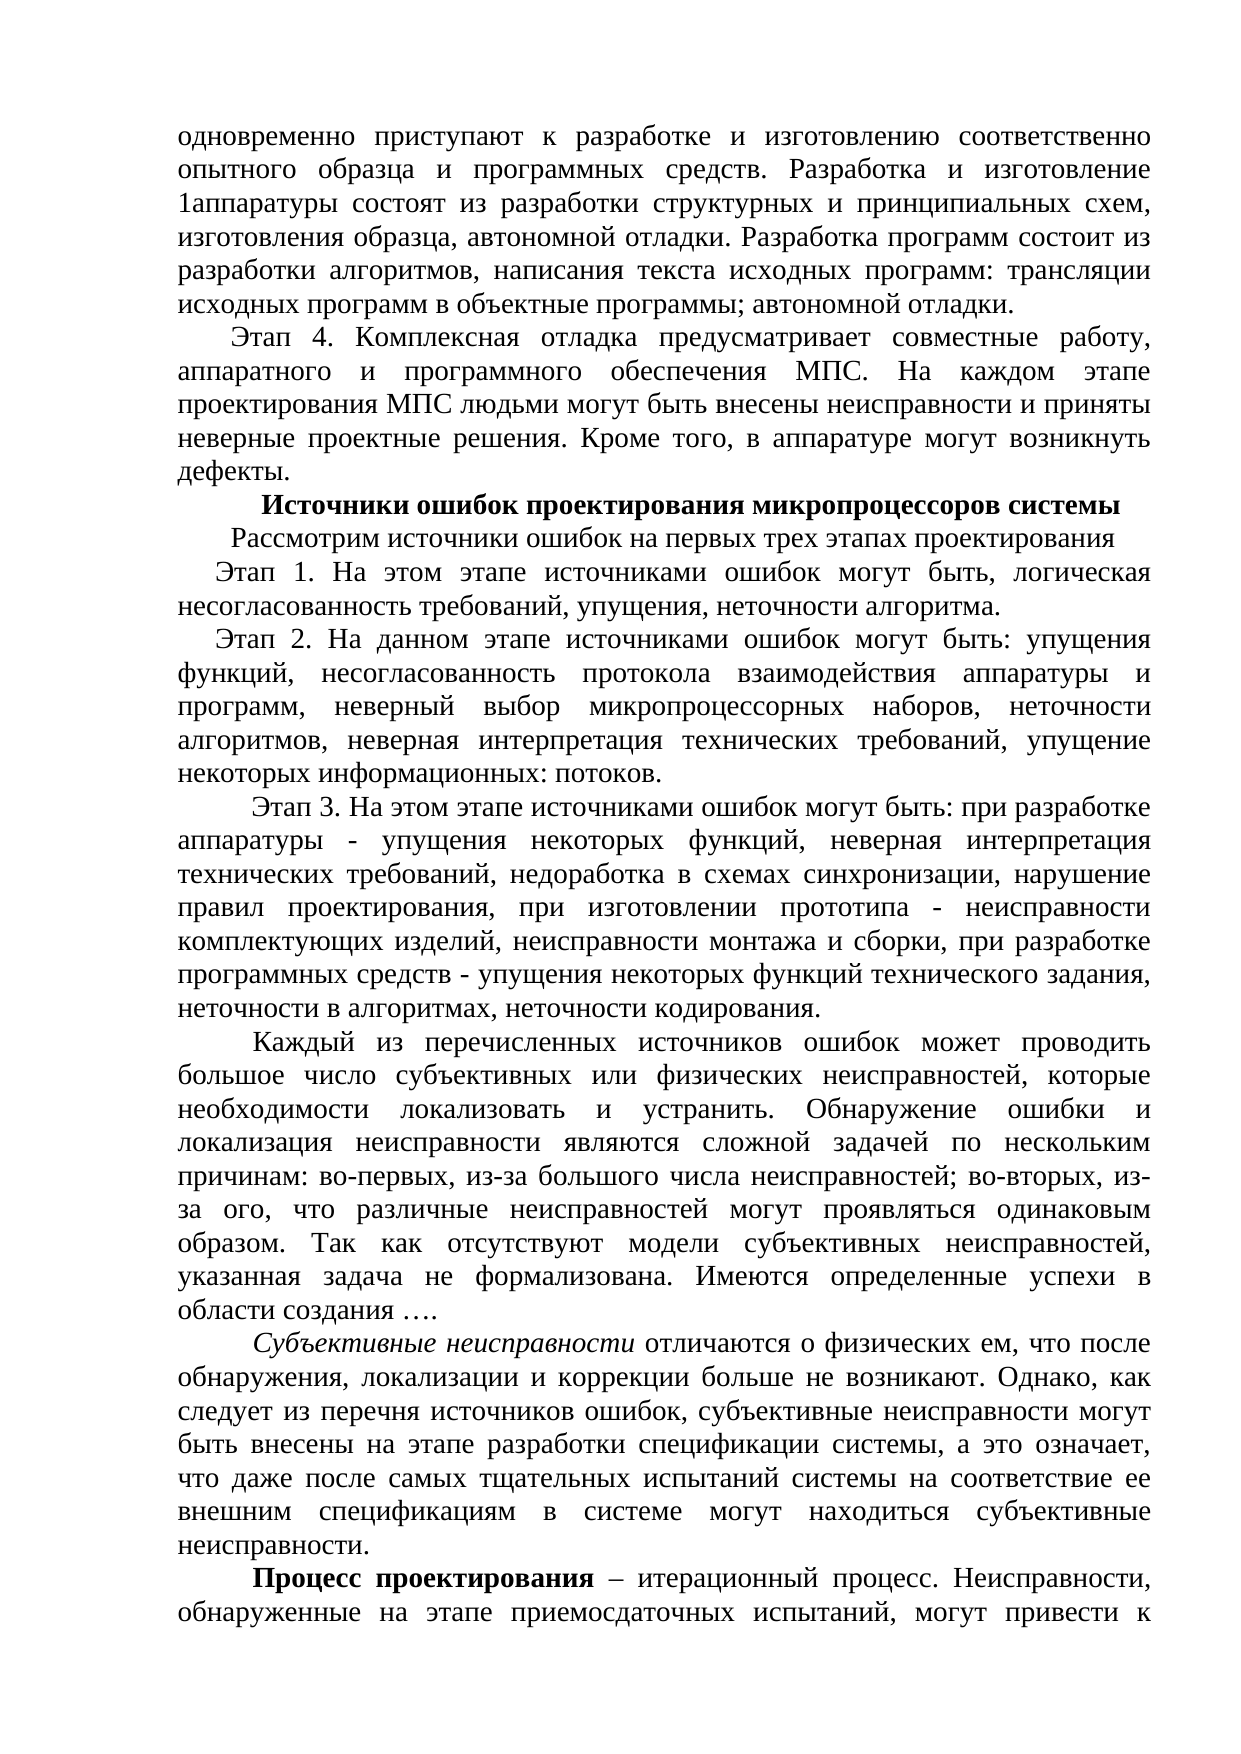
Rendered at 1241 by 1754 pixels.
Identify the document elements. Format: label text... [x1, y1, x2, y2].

text Рассмотрим источники ошибок на первых трех этапах проектирования [177, 521, 1152, 554]
text Субъективные неисправности отличаются о физических ем, что после обнаружения, локализации и коррекции больше не возникают. Однако, как следует из перечня источников ошибок, субъективные неисправности могут быть внесены на этапе разработки спецификации системы, а это означает, что даже после самых тщательных испытаний системы на соответствие ее внешним спецификациям в системе могут находиться субъективные неисправности. [177, 1326, 1152, 1560]
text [177, 118, 1152, 319]
text Этап 2. На данном этапе источниками ошибок могут быть: упущения функций, несогласованность протокола взаимодействия аппаратуры и программ, неверный выбор микропроцессорных наборов, неточности алгоритмов, неверная интерпретация технических требований, упущение некоторых информационных: потоков. [177, 621, 1152, 789]
text Этап 3. На этом этапе источниками ошибок могут быть: при разработке аппаратуры - упущения некоторых функций, неверная интерпретация технических требований, недоработка в схемах синхронизации, нарушение правил проектирования, при изготовлении прототипа - неисправности комплектующих изделий, неисправности монтажа и сборки, при разработке программных средств - упущения некоторых функций технического задания, неточности в алгоритмах, неточности кодирования. [177, 789, 1152, 1024]
text Каждый из перечисленных источников ошибок может проводить большое число субъективных или физических неисправностей, которые необходимости локализовать и устранить. Обнаружение ошибки и локализация неисправности являются сложной задачей по нескольким причинам: во-первых, из-за большого числа неисправностей; во-вторых, из-за ого, что различные неисправностей могут проявляться одинаковым образом. Так как отсутствуют модели субъективных неисправностей, указанная задача не формализована. Имеются определенные успехи в области создания …. [177, 1024, 1152, 1326]
text Этап 4. Комплексная отладка предусматривает совместные работу, аппаратного и программного обеспечения МПС. На каждом этапе проектирования МПС людьми могут быть внесены неисправности и приняты неверные проектные решения. Кроме того, в аппаратуре могут возникнуть дефекты. [177, 319, 1152, 487]
text Источники ошибок проектирования микропроцессоров системы [177, 487, 1152, 521]
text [177, 1560, 1152, 1627]
text Этап 1. На этом этапе источниками ошибок могут быть, логическая несогласованность требований, упущения, неточности алгоритма. [177, 554, 1152, 621]
